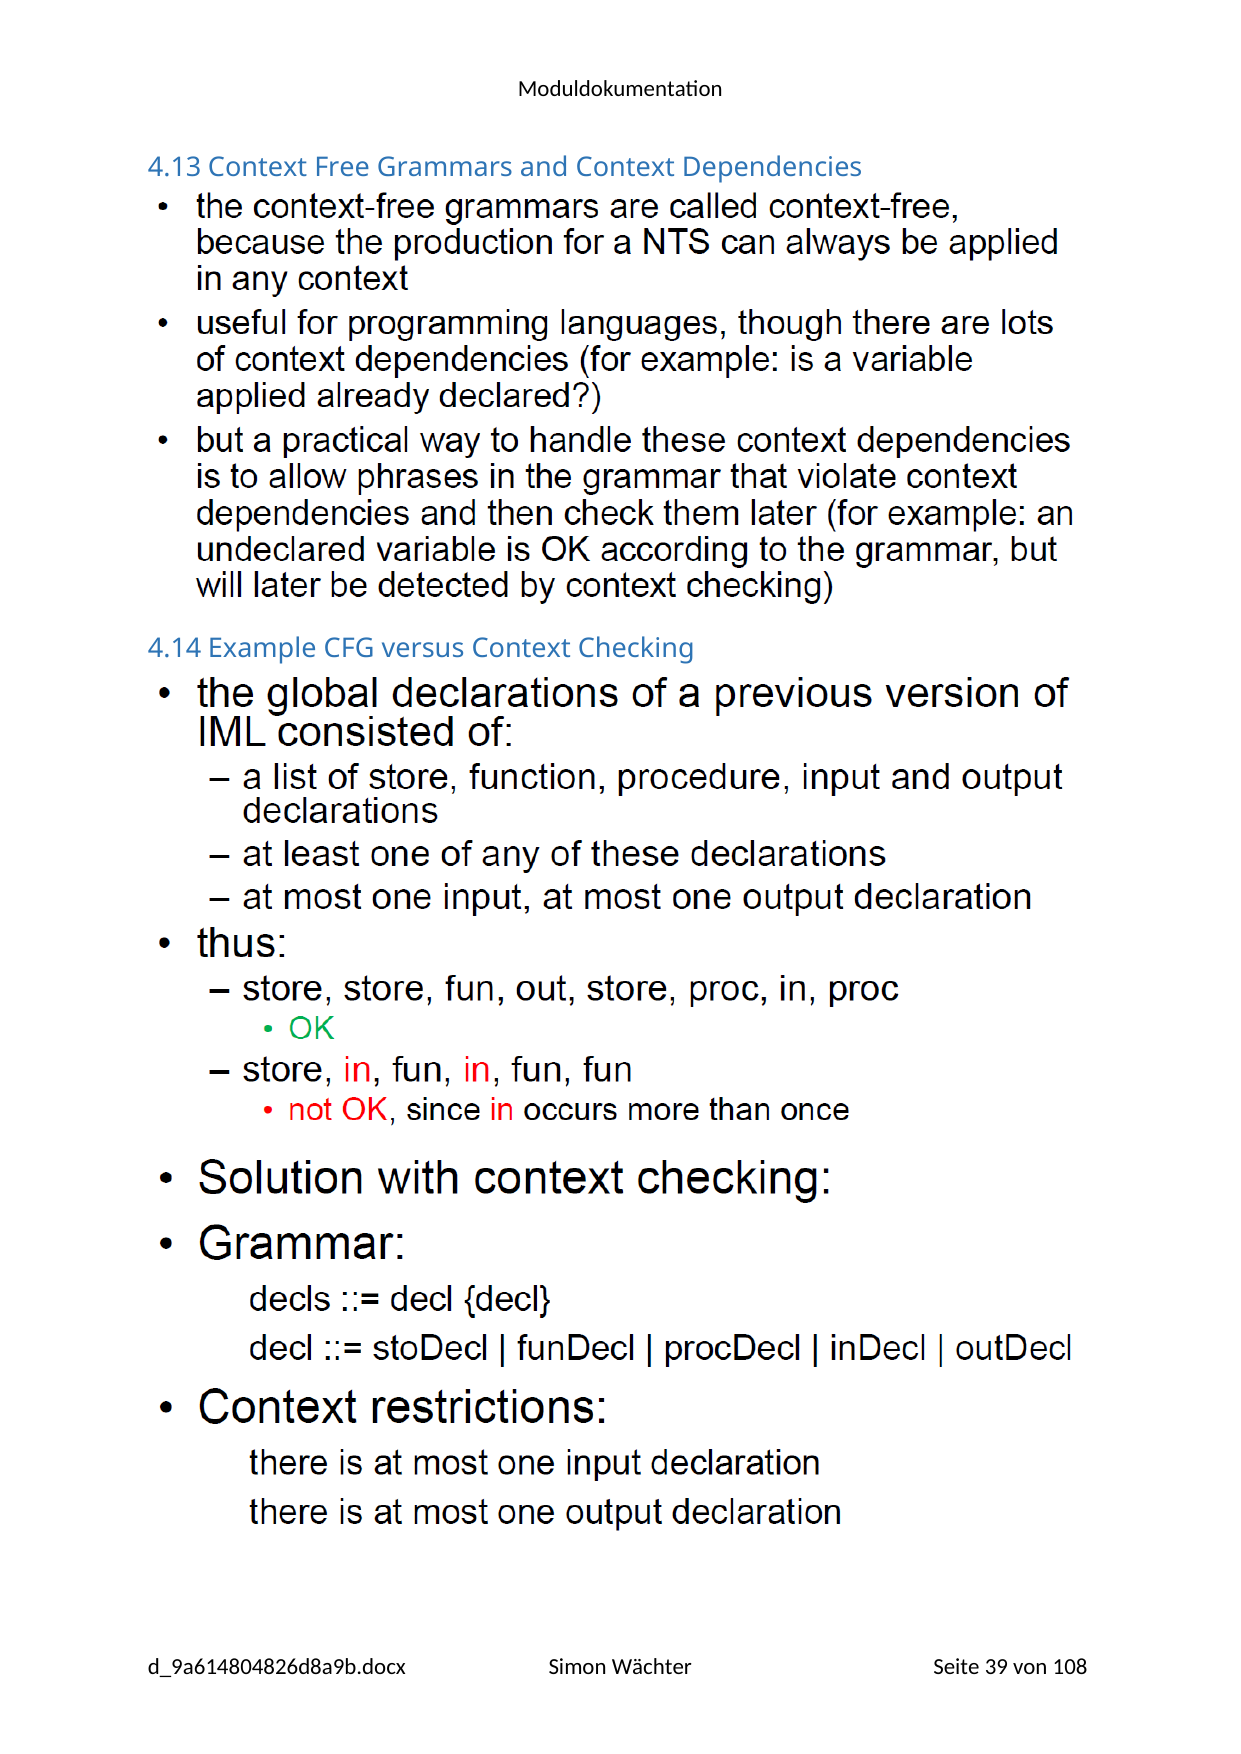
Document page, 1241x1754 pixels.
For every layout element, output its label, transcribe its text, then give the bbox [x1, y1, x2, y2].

subtitle Example CFG versus Context Checking [148, 629, 1093, 666]
subtitle Context Free Grammars and Context Dependencies [148, 148, 1093, 184]
picture [147, 668, 1093, 1132]
picture [147, 1150, 1093, 1537]
picture [147, 187, 1093, 610]
